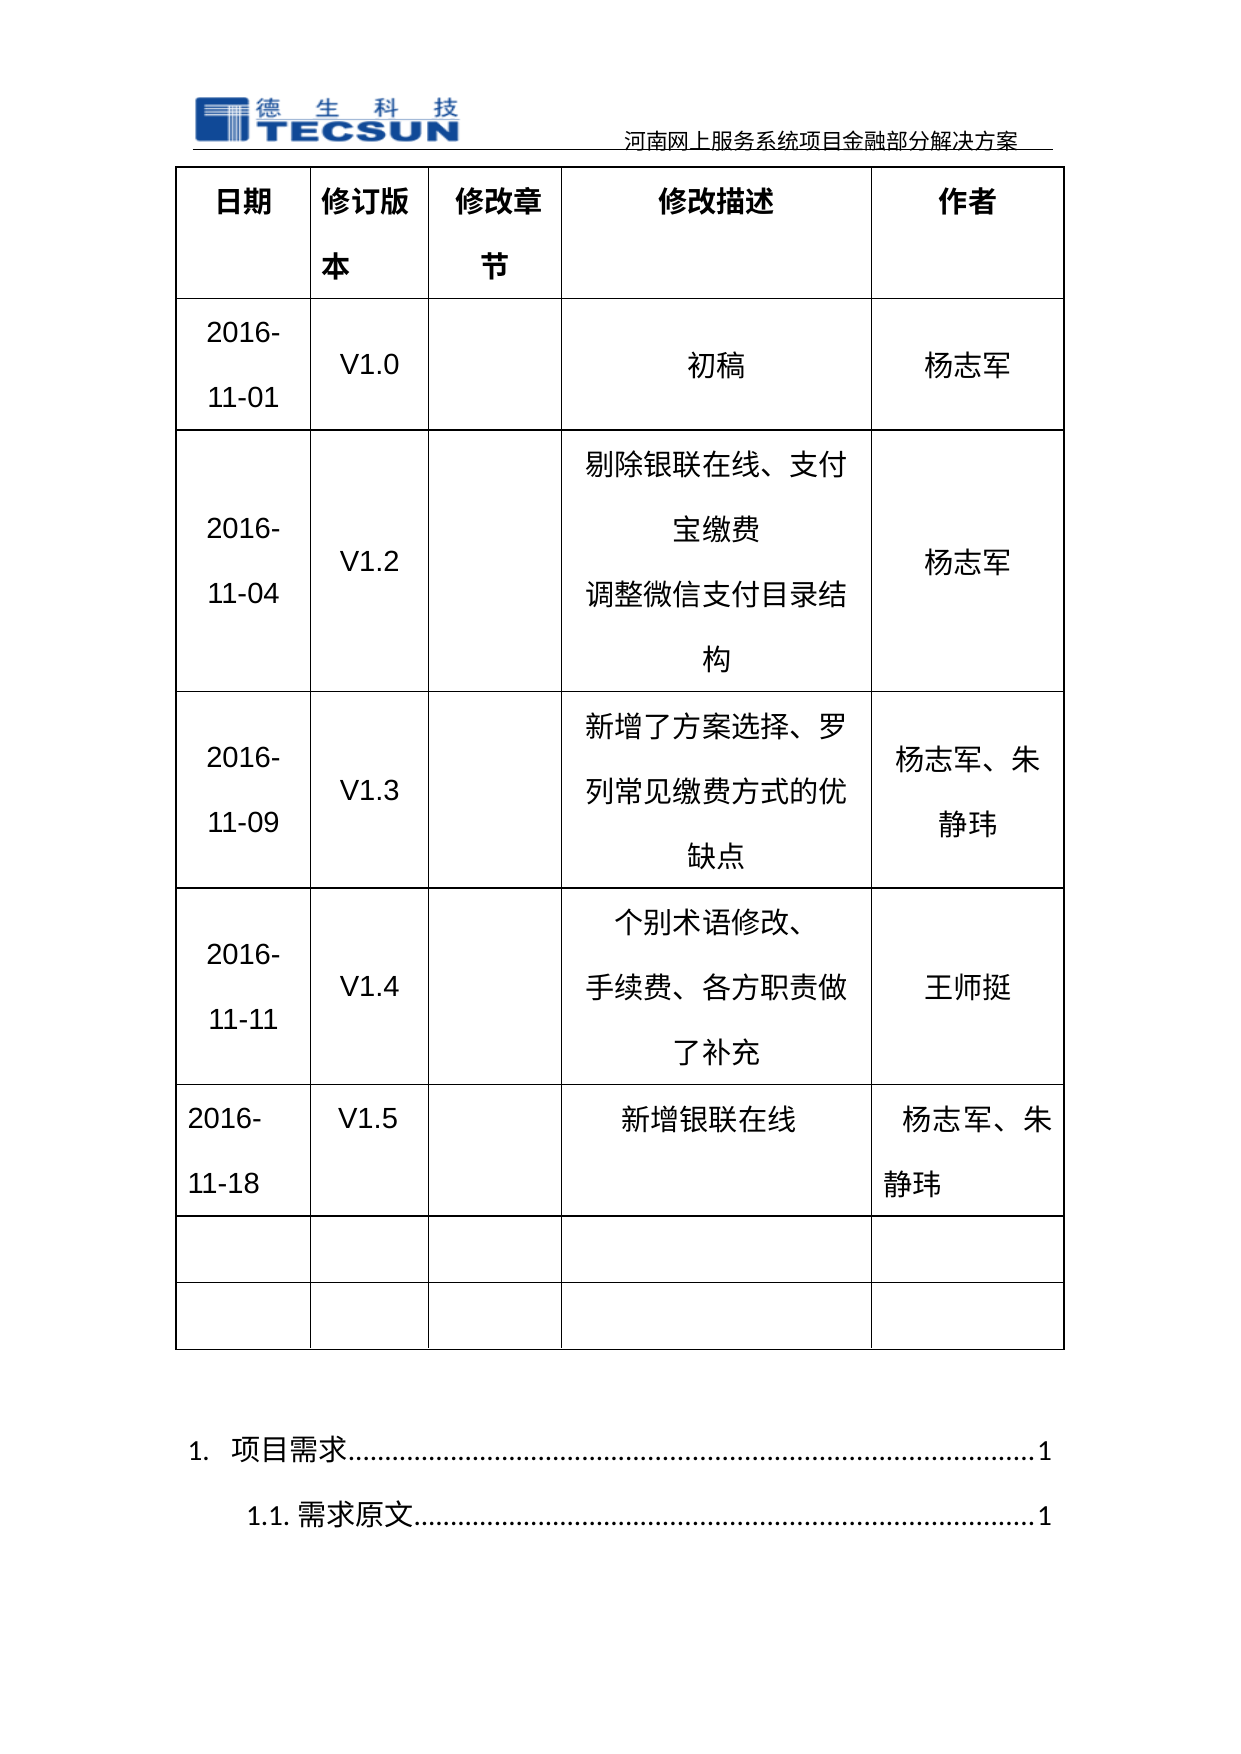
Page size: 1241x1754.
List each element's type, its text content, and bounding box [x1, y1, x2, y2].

table_cell 新增银联在线 [562, 1085, 871, 1215]
table_cell V1.5 [311, 1085, 428, 1215]
table_cell [429, 692, 561, 887]
table_cell [429, 1283, 561, 1348]
table_cell 杨志军 [872, 299, 1063, 429]
table_cell [429, 1085, 561, 1215]
table_cell 新增了方案选择、罗列常见缴费方式的优缺点 [562, 692, 871, 887]
table_cell 杨志军、朱静玮 [872, 692, 1063, 887]
table_cell [872, 1283, 1063, 1348]
table_cell 2016-11-11 [177, 889, 310, 1084]
table_cell [872, 1217, 1063, 1282]
picture [187, 90, 539, 150]
table_header 修改描述 [562, 168, 871, 297]
table_cell [311, 1217, 428, 1282]
table_cell 2016-11-18 [177, 1085, 310, 1215]
table_cell [429, 431, 561, 691]
text 1. 项目需求 1 [187, 1415, 1053, 1480]
table_header 修订版本 [311, 168, 428, 297]
table_cell 2016-11-09 [177, 692, 310, 887]
table_cell V1.2 [311, 431, 428, 691]
table_cell 初稿 [562, 299, 871, 429]
table_cell [177, 1217, 310, 1282]
table_cell [429, 1217, 561, 1282]
table_header 修改章节 [429, 168, 561, 297]
table_cell [562, 1217, 871, 1282]
table_cell 个别术语修改、 手续费、各方职责做了补充 [562, 889, 871, 1084]
table_header 作者 [872, 168, 1063, 297]
table_cell V1.3 [311, 692, 428, 887]
text 1.1. 需求原文 1 [246, 1480, 1053, 1545]
table_cell [562, 1283, 871, 1348]
table_cell 杨志军 [872, 431, 1063, 691]
table_cell 王师挺 [872, 889, 1063, 1084]
table_cell [429, 889, 561, 1084]
table_cell [311, 1283, 428, 1348]
table_cell 2016-11-04 [177, 431, 310, 691]
table_header 日期 [177, 168, 310, 297]
table_cell 2016-11-01 [177, 299, 310, 429]
table_cell [177, 1283, 310, 1348]
table_cell V1.0 [311, 299, 428, 429]
table_cell [429, 299, 561, 429]
table_cell V1.4 [311, 889, 428, 1084]
table_cell 杨志军、朱静玮 [872, 1085, 1063, 1215]
table_cell 剔除银联在线、支付宝缴费 调整微信支付目录结构 [562, 431, 871, 691]
